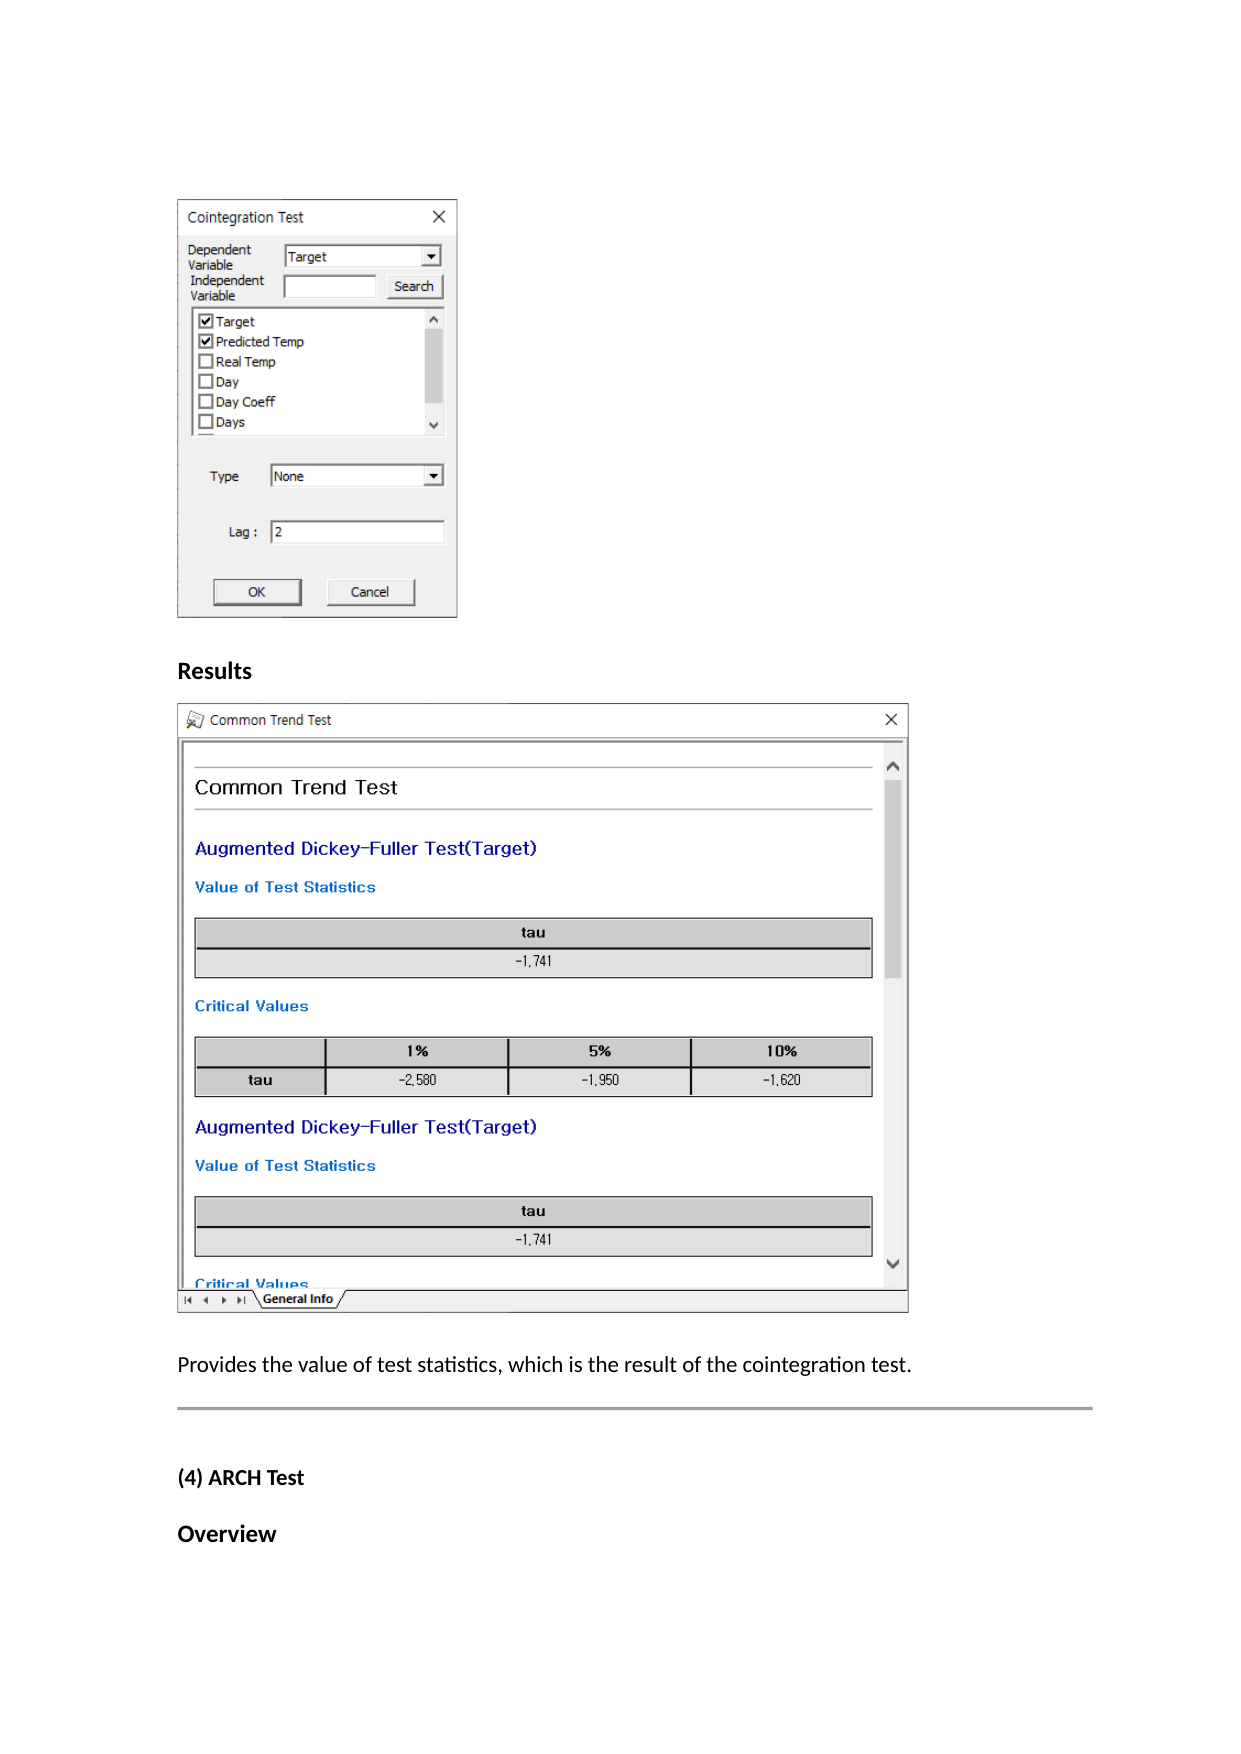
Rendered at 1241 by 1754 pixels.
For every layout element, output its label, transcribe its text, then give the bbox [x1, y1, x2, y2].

text (4) ARCH Test [177, 1459, 1092, 1496]
text Results [177, 652, 1092, 689]
text Provides the value of test statistics, which is the result of the cointegration test. [177, 1346, 1092, 1383]
text Overview [177, 1515, 1092, 1552]
picture [177, 199, 458, 618]
picture [177, 703, 909, 1313]
